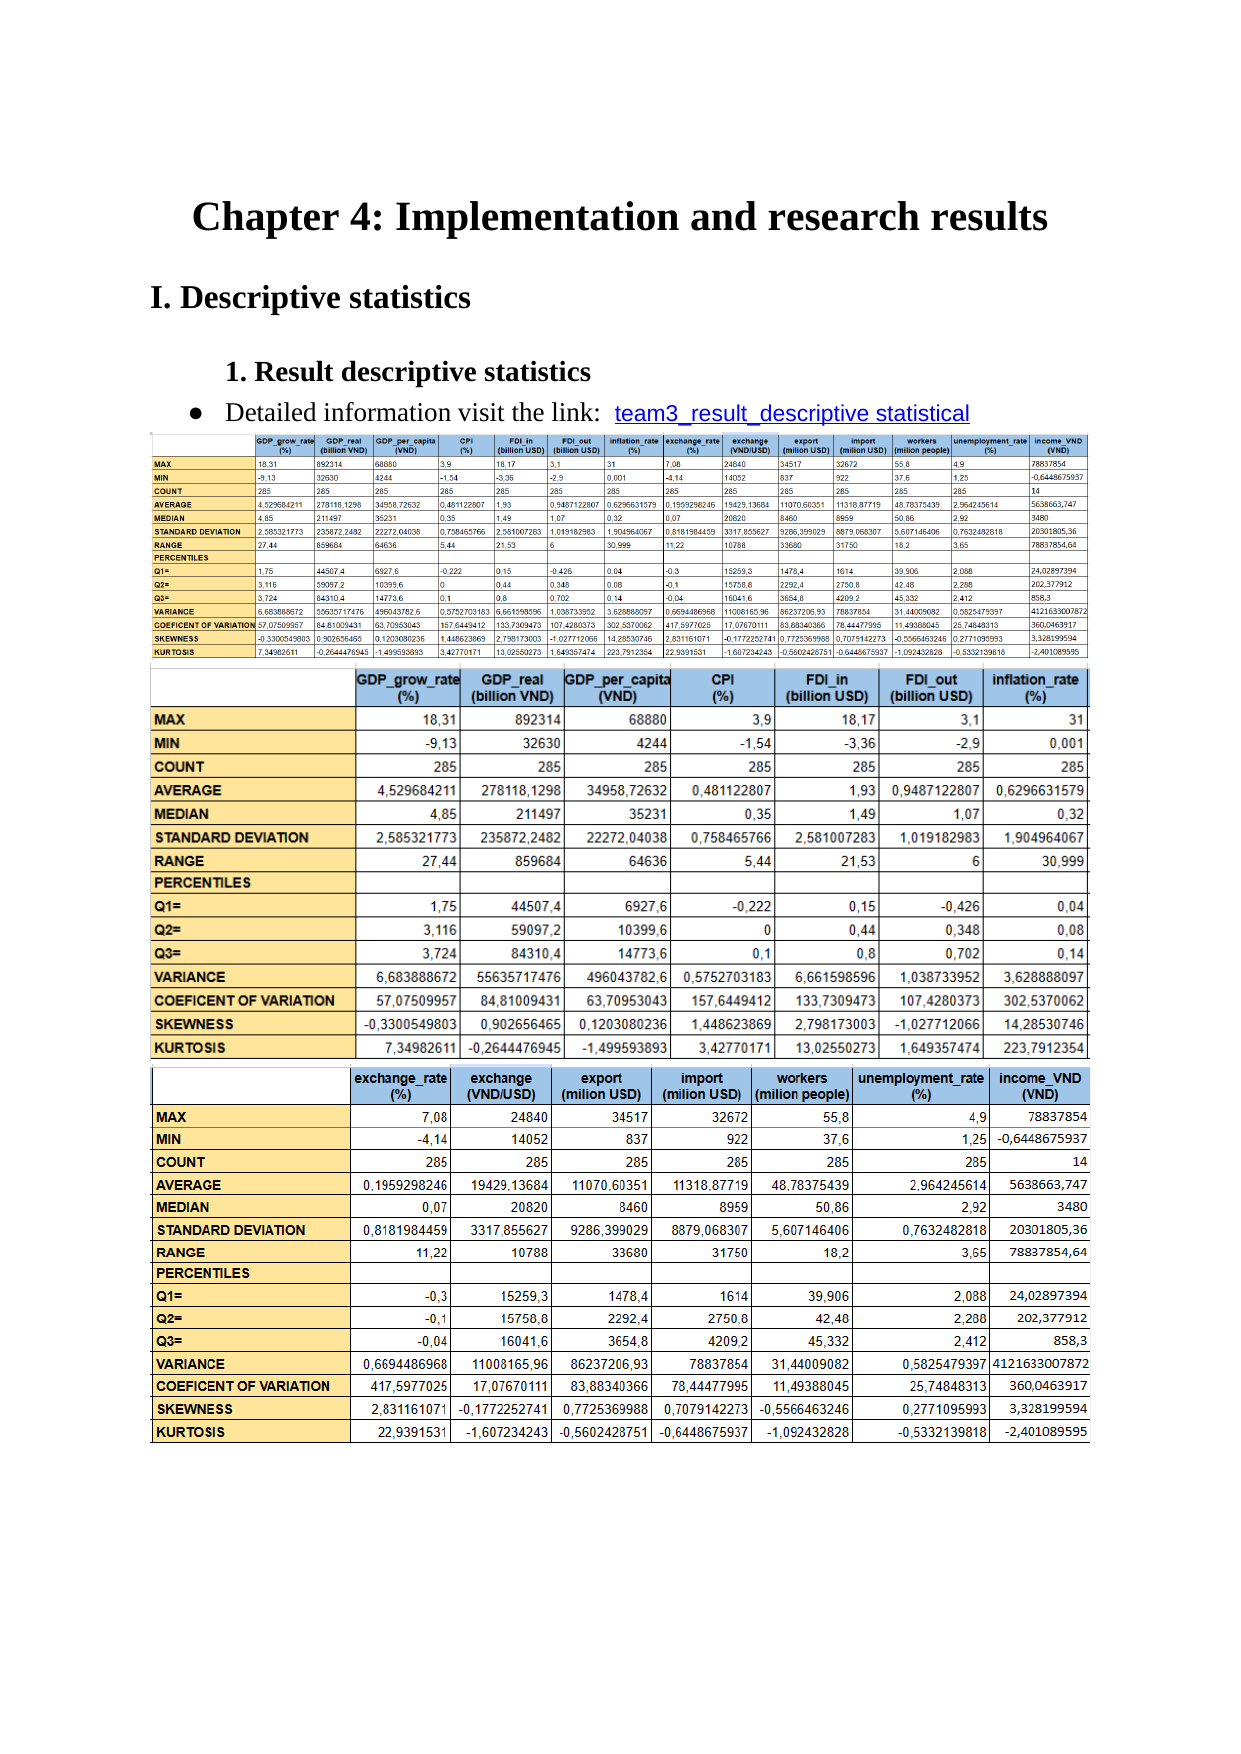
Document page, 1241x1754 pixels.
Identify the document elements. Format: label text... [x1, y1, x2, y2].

picture [150, 1064, 1091, 1444]
subtitle 1. Result descriptive statistics [150, 354, 1090, 388]
list Detailed information visit the link: team3_result_descriptive statistical [187, 396, 1090, 427]
picture [150, 432, 1091, 660]
picture [150, 663, 1091, 1061]
subtitle I. Descriptive statistics [150, 277, 1090, 315]
subtitle Chapter 4: Implementation and research results [150, 192, 1090, 239]
